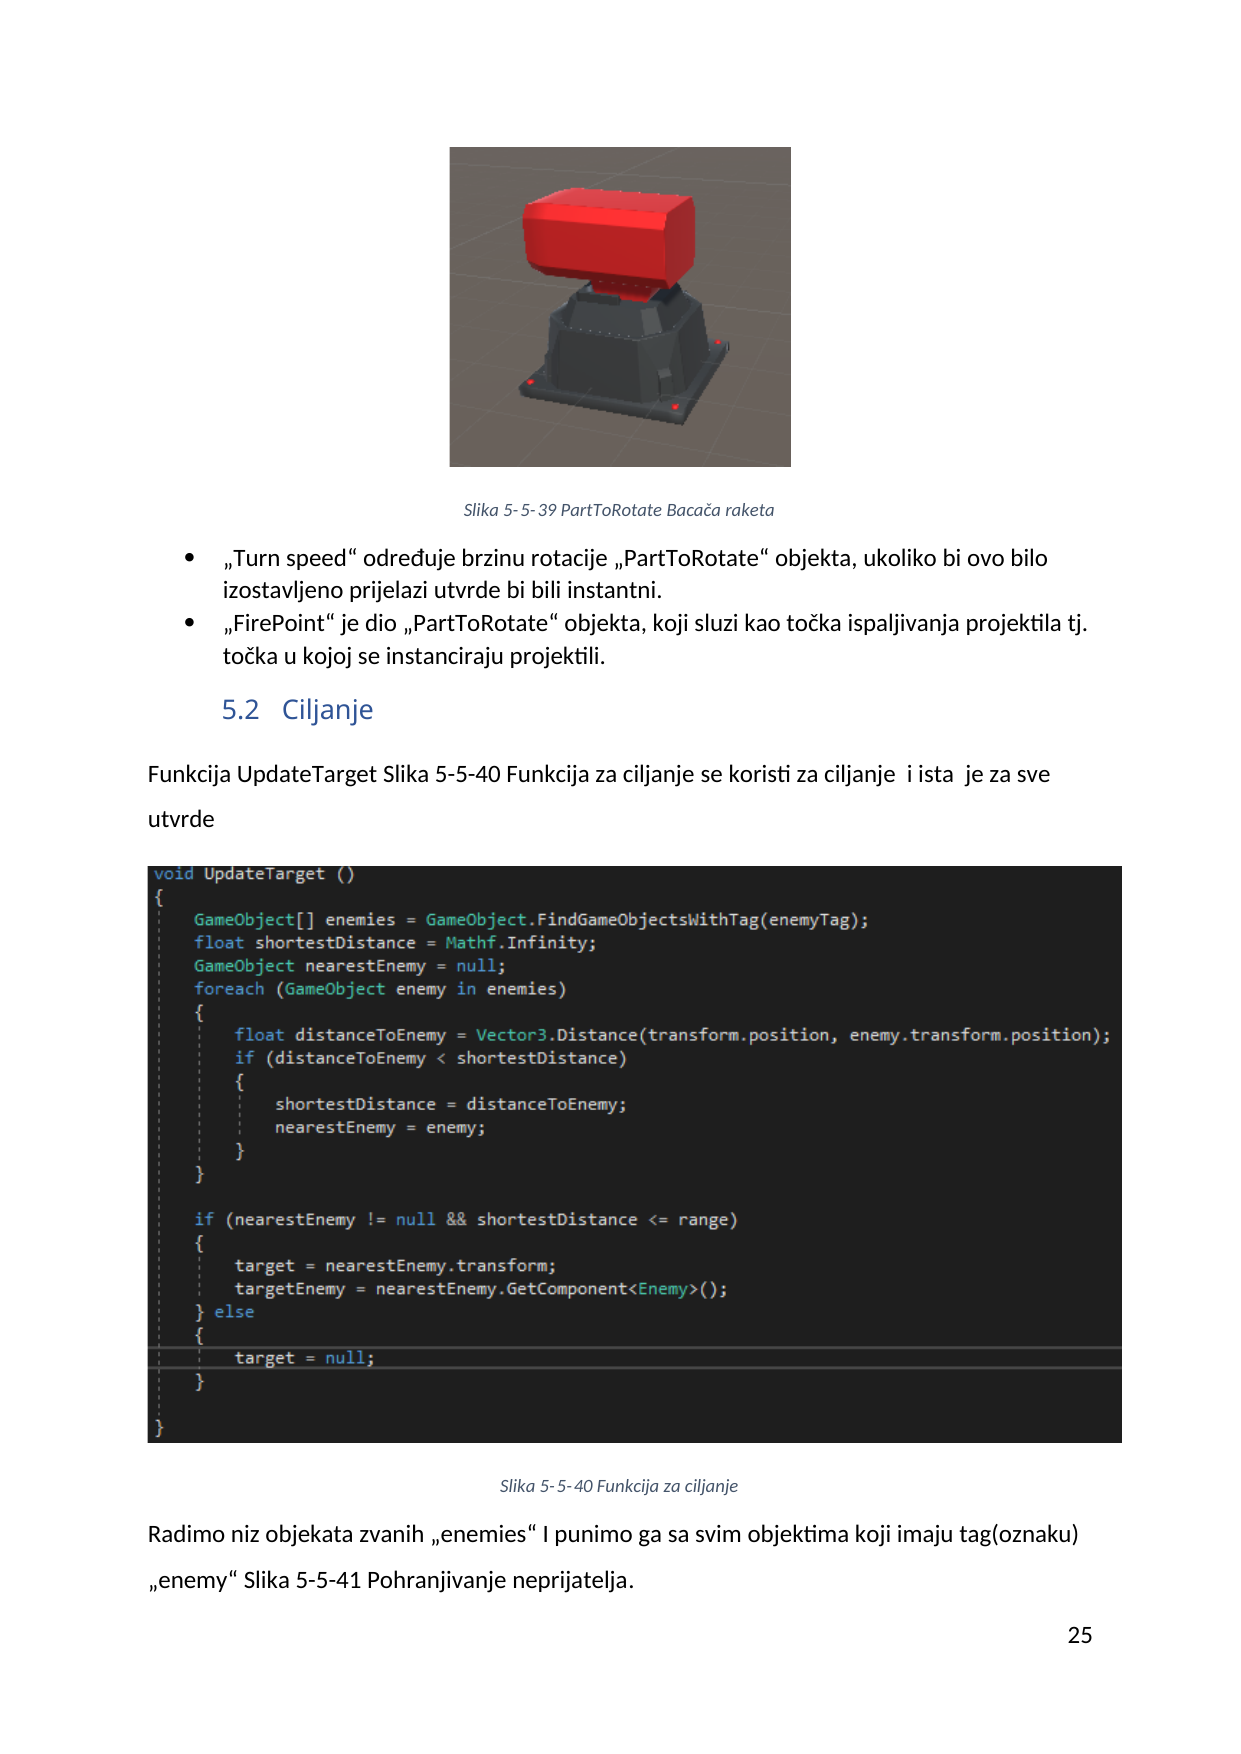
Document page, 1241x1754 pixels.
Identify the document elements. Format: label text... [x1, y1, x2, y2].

picture [147, 866, 1122, 1443]
subtitle Ciljanje [221, 690, 1093, 727]
list „FirePoint“ je dio „PartToRotate“ objekta, koji sluzi kao točka ispaljivanja projektila tj. točka u kojoj se instanciraju projektili. [185, 608, 1093, 671]
list „Turn speed“ određuje brzinu rotacije „PartToRotate“ objekta, ukoliko bi ovo bilo izostavljeno prijelazi utvrde bi bili instantni. [185, 542, 1093, 605]
picture [449, 147, 791, 467]
